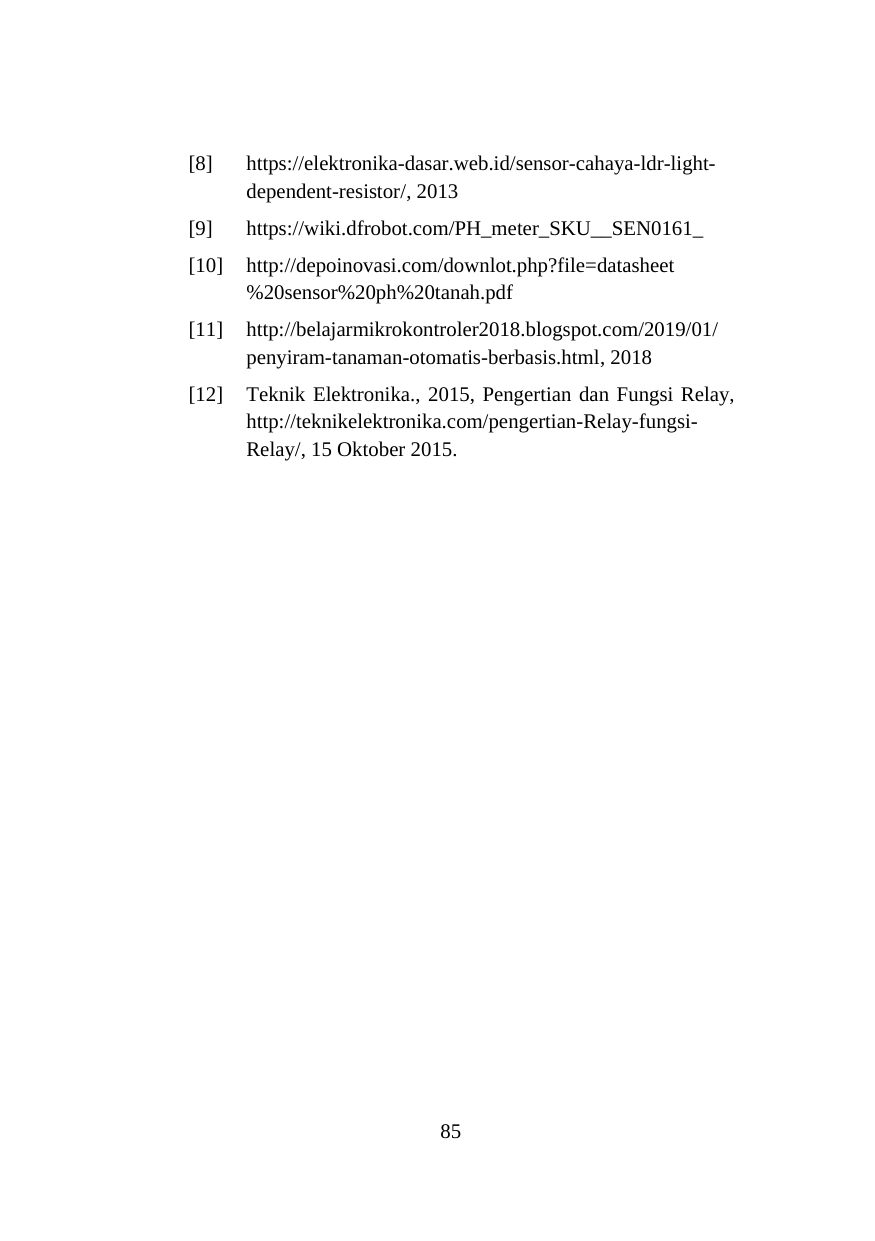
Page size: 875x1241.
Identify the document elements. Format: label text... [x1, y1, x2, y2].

table_cell Teknik Elektronika., 2015, Pengertian dan Fungsi Relay, http://teknikelektronika.com/pengertian-Relay-fungsi-Relay/, 15 Oktober 2015. [236, 382, 746, 473]
table_cell [11] [178, 317, 234, 381]
table_cell [9] [178, 216, 234, 252]
table_cell http://depoinovasi.com/downlot.php?file=datasheet%20sensor%20ph%20tanah.pdf [236, 253, 746, 316]
table_cell http://belajarmikrokontroler2018.blogspot.com/2019/01/penyiram-tanaman-otomatis-berbasis.html, 2018 [236, 317, 746, 381]
table_cell https://wiki.dfrobot.com/PH_meter_SKU__SEN0161_ [236, 216, 746, 252]
table_cell https://elektronika-dasar.web.id/sensor-cahaya-ldr-light-dependent-resistor/, 2013 [236, 151, 746, 214]
table_cell [12] [178, 382, 234, 473]
table_cell [8] [178, 151, 234, 214]
table_cell [10] [178, 253, 234, 316]
